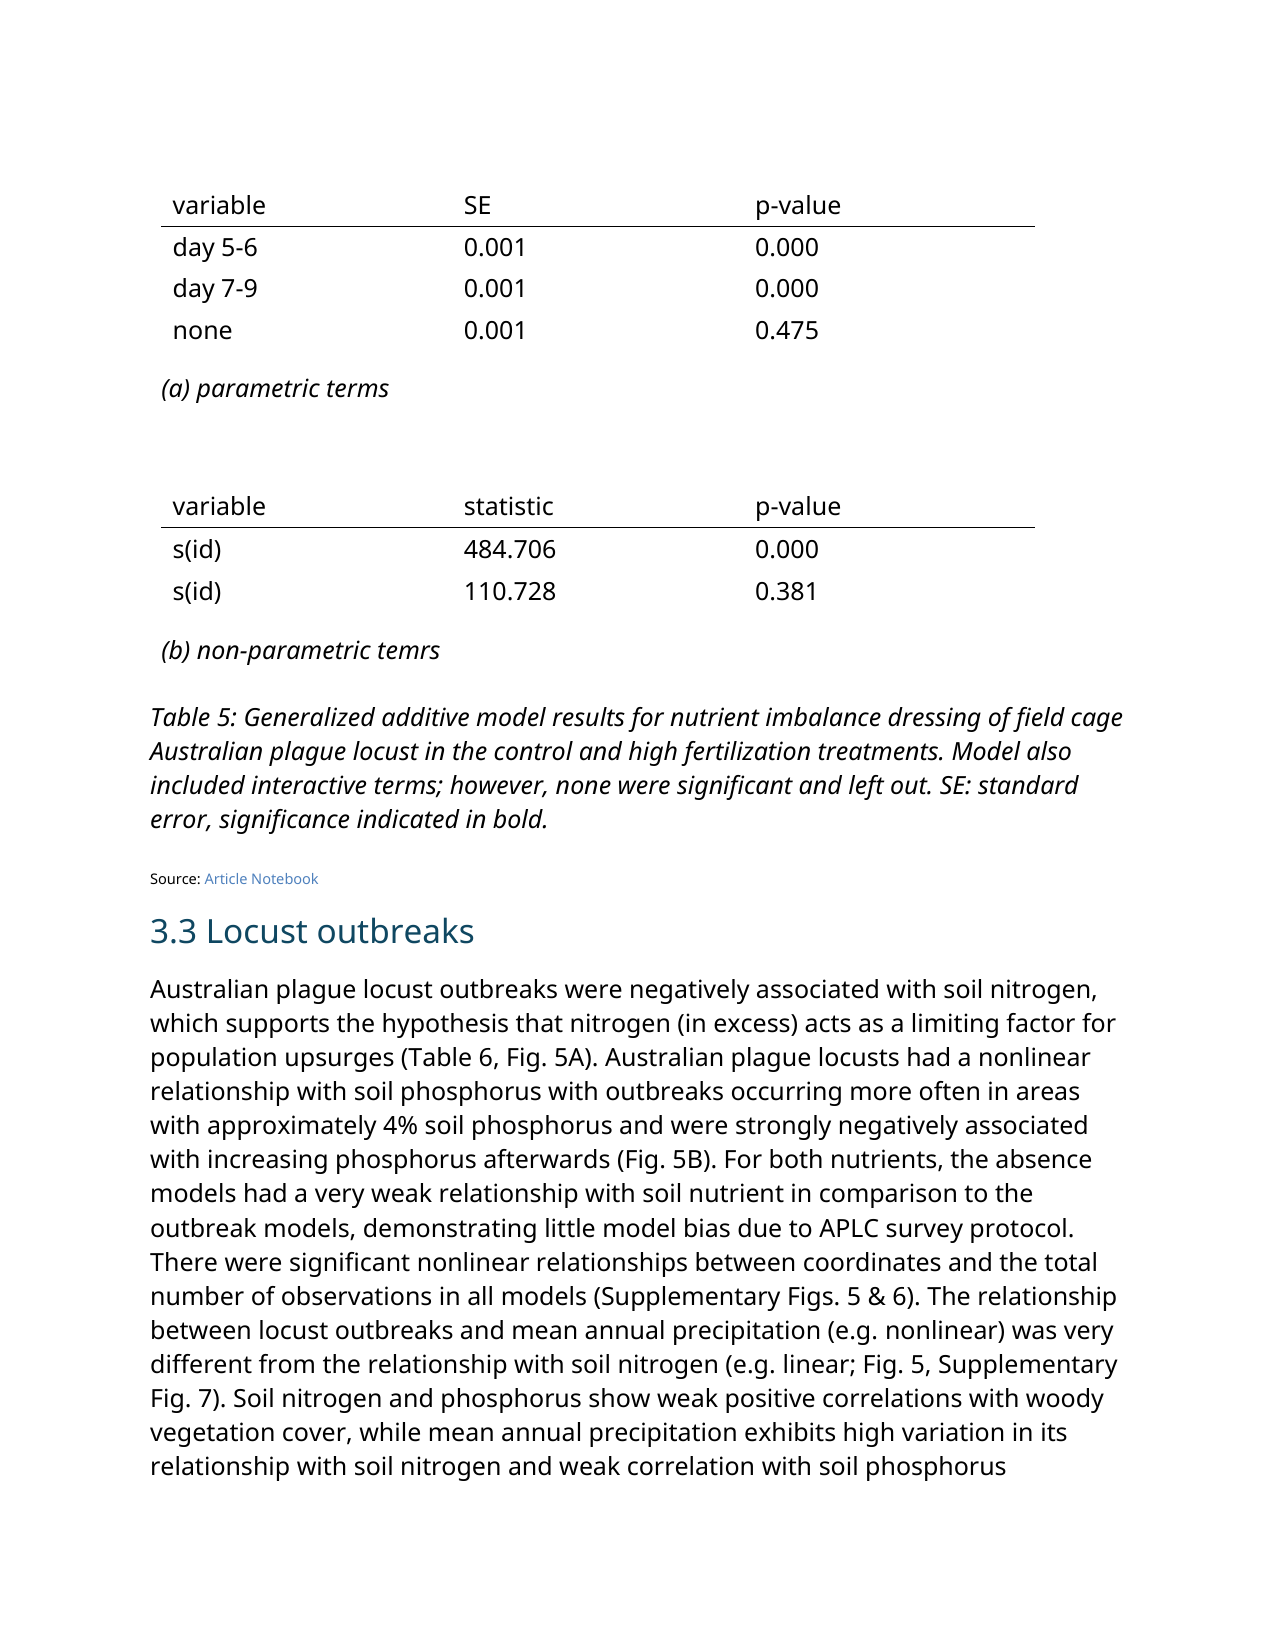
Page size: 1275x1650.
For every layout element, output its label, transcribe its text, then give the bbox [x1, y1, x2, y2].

text Source: Article Notebook [150, 855, 1125, 889]
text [150, 972, 1125, 1483]
subtitle 3.3 Locust outbreaks [150, 908, 1125, 953]
table_header [139, 184, 1094, 418]
table_header [139, 418, 1094, 679]
text Table 5: Generalized additive model results for nutrient imbalance dressing of field cage Australian plague locust in the control and high fertilization treatments. Model also included interactive terms; however, none were significant and left out. SE: standard error, significance indicated in bold. [150, 700, 1125, 836]
